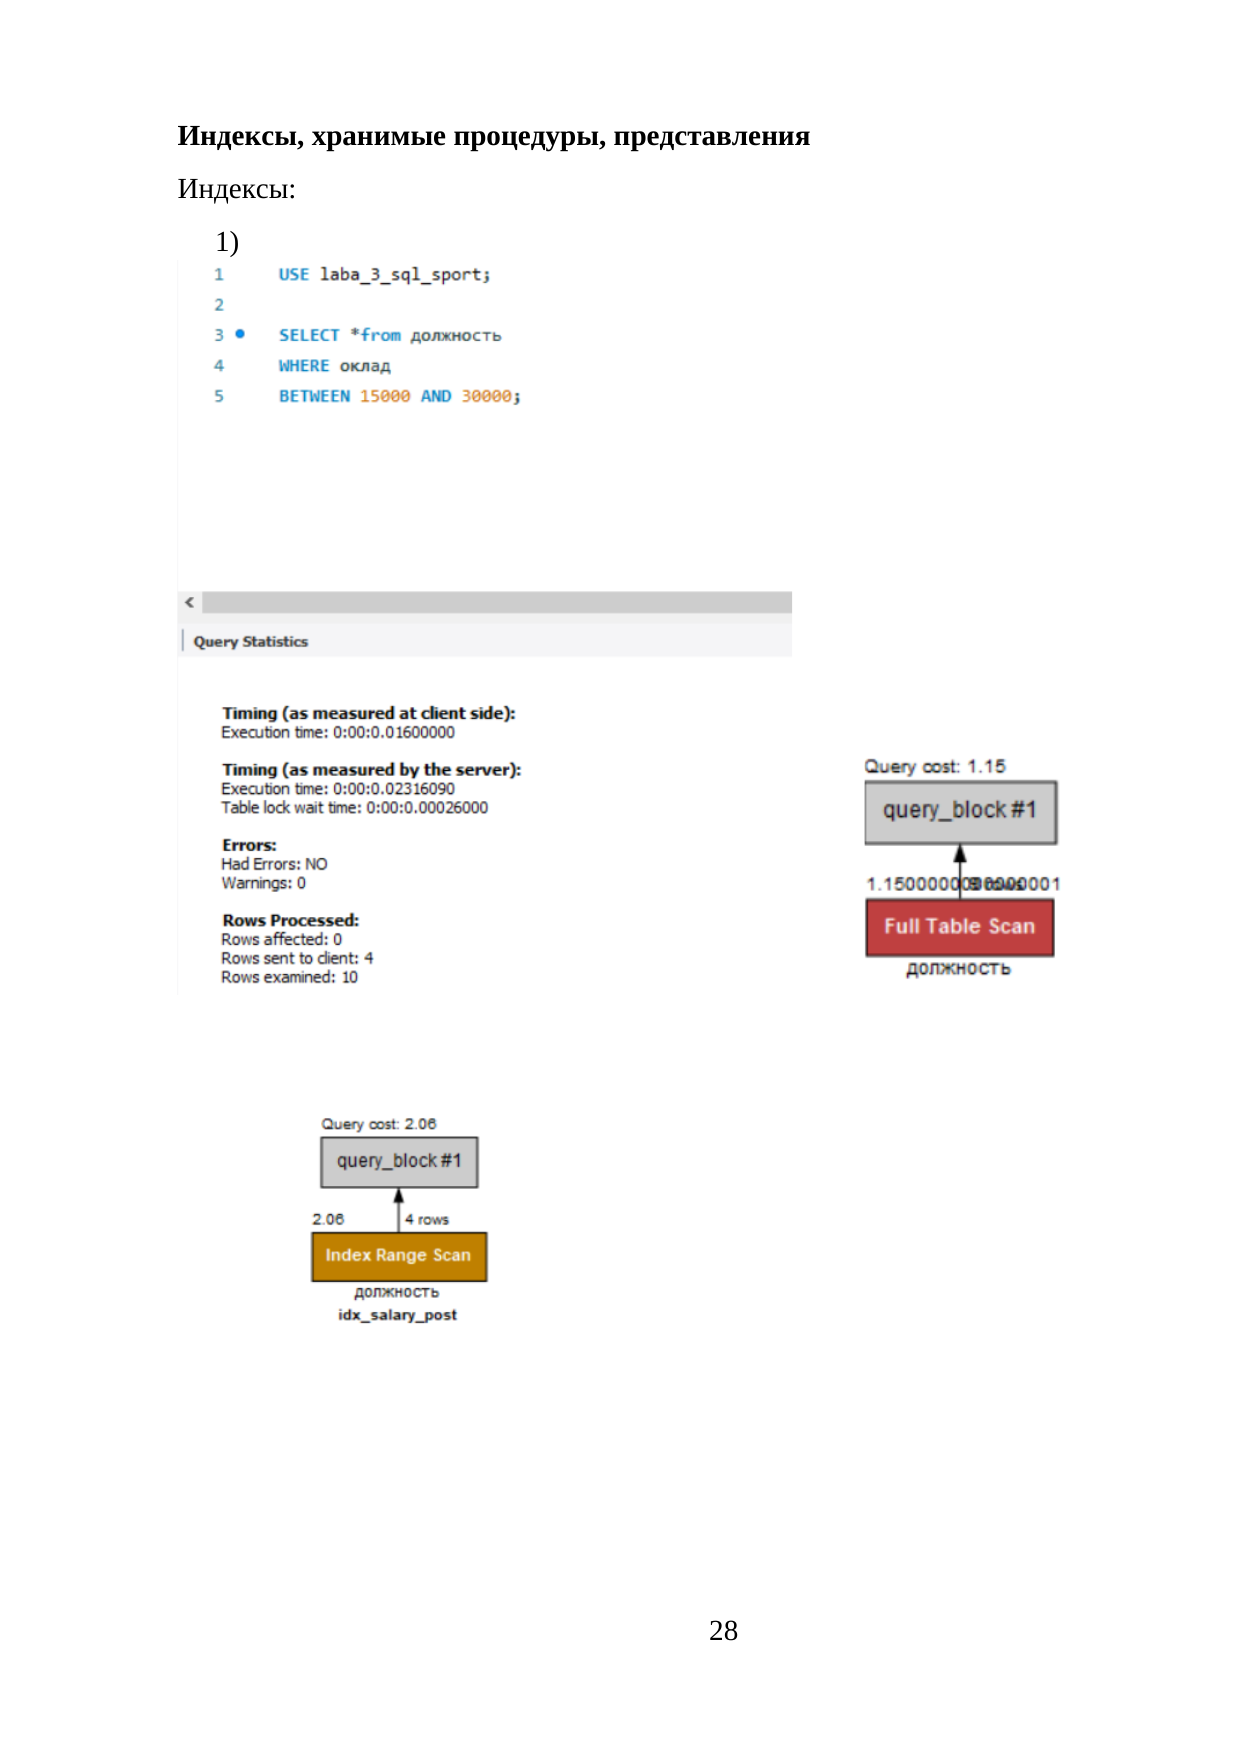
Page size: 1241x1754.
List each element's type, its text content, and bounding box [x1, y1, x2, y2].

picture [177, 1060, 661, 1362]
picture [177, 260, 793, 995]
text Индексы, хранимые процедуры, представления [177, 118, 1181, 152]
text Индексы: [177, 171, 1181, 204]
picture [864, 743, 1061, 995]
